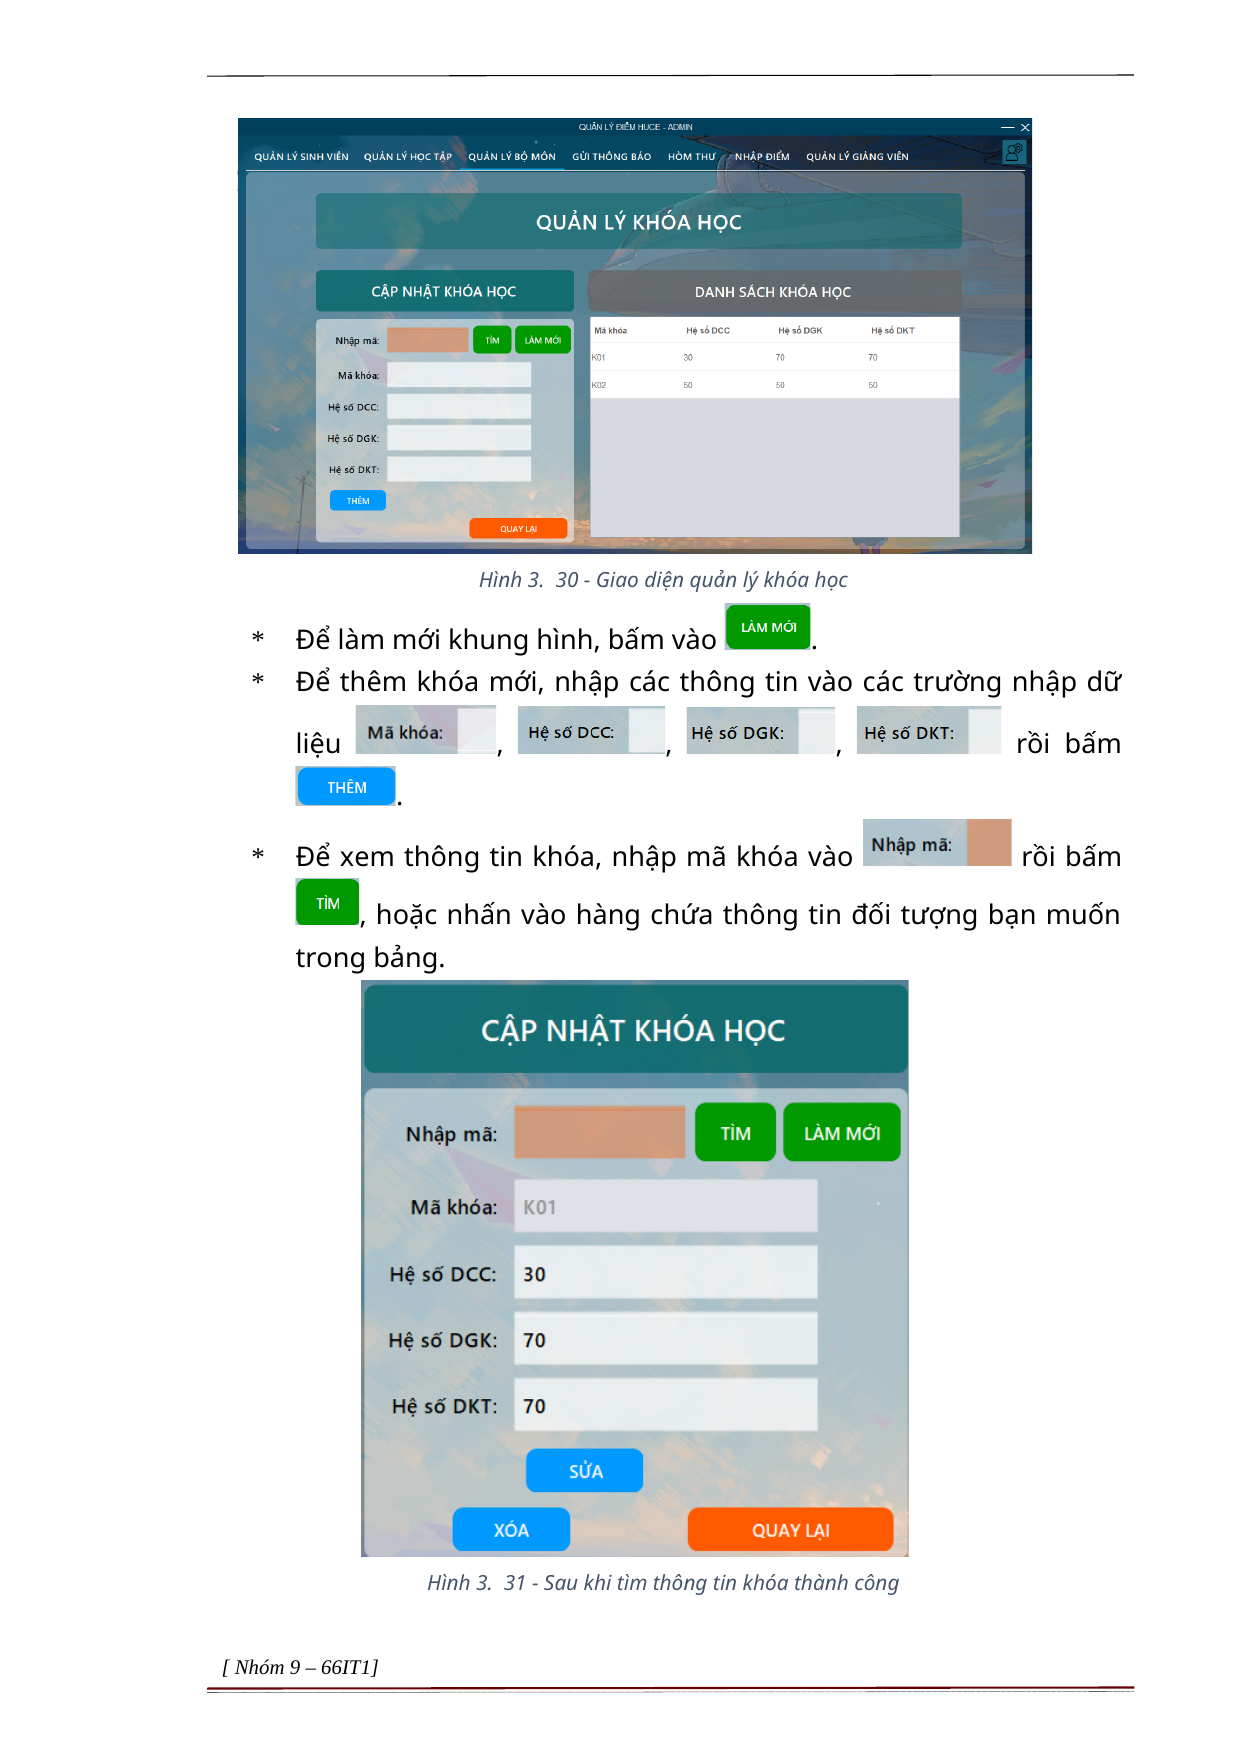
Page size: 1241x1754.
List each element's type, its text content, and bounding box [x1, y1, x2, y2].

list Để thêm khóa mới, nhập các thông tin vào các trường nhập dữ liệu , , , rồi bấm . [251, 663, 1122, 813]
picture [355, 705, 497, 754]
picture [686, 707, 836, 754]
picture [856, 706, 1002, 754]
picture [361, 980, 909, 1557]
picture [295, 878, 360, 925]
picture [863, 819, 1012, 866]
picture [517, 706, 666, 754]
picture [724, 603, 811, 650]
picture [295, 766, 396, 806]
picture [237, 136, 1033, 554]
picture [679, 125, 689, 129]
list Để xem thông tin khóa, nhập mã khóa vào rồi bấm , hoặc nhấn vào hàng chứa thông tin đối tượng bạn muốn trong bảng. [251, 819, 1122, 975]
list Để làm mới khung hình, bấm vào . [251, 604, 1122, 657]
